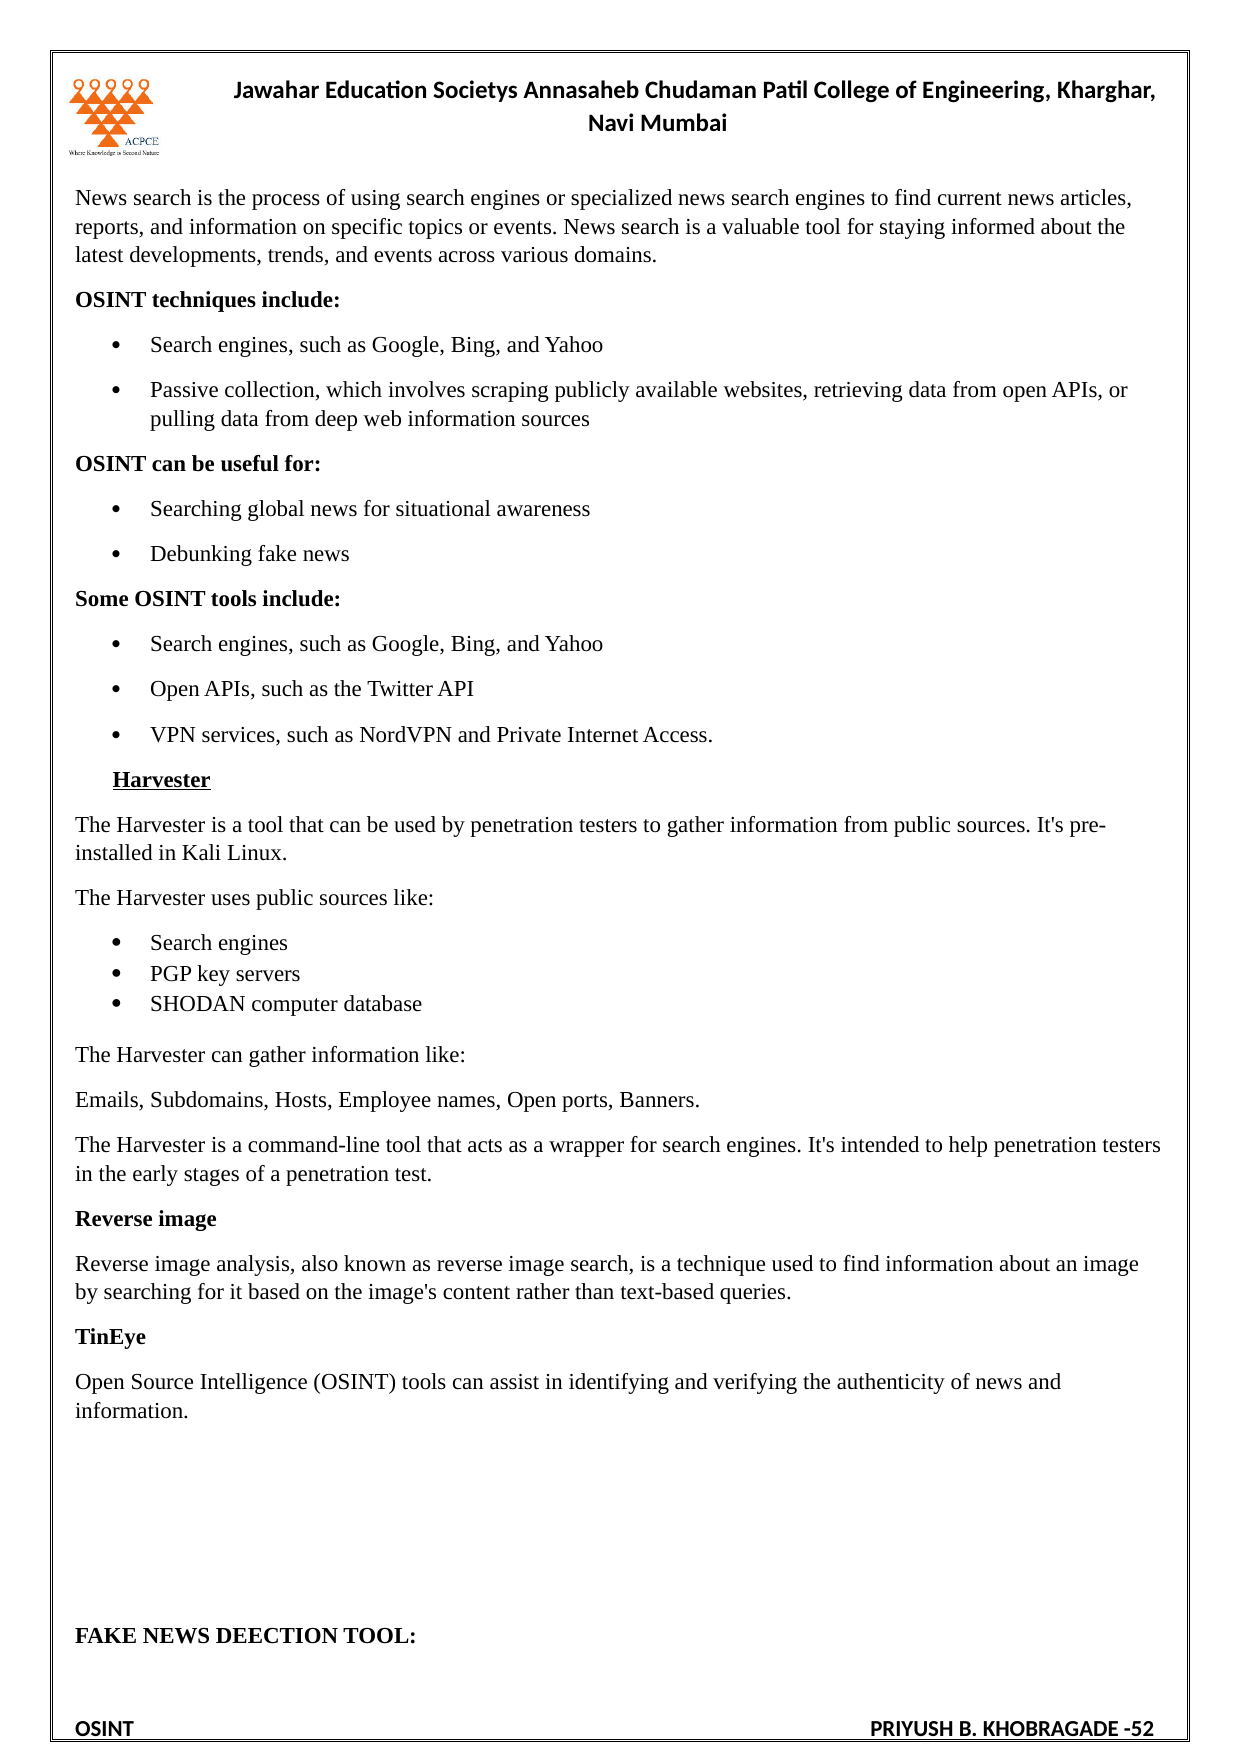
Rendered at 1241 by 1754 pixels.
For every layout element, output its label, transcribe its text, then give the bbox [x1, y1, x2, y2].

text The Harvester is a command-line tool that acts as a wrapper for search engines. It's intended to help penetration testers in the early stages of a penetration test. [75, 1131, 1165, 1186]
text News search is the process of using search engines or specialized news search engines to find current news articles, reports, and information on specific topics or events. News search is a valuable tool for staying informed about the latest developments, trends, and events across various domains. [75, 184, 1165, 267]
text Open Source Intelligence (OSINT) tools can assist in identifying and verifying the authenticity of news and information. [75, 1368, 1165, 1423]
list Search engines, such as Google, Bing, and Yahoo [112, 630, 1165, 657]
text The Harvester can gather information like: [75, 1041, 1165, 1067]
text Harvester [112, 766, 1165, 792]
picture [53, 61, 176, 174]
list Open APIs, such as the Twitter API [112, 676, 1165, 702]
text Reverse image analysis, also known as reverse image search, is a technique used to find information about an image by searching for it based on the image's content rather than text-based queries. [75, 1250, 1165, 1304]
text Emails, Subdomains, Hosts, Employee names, Open ports, Banners. [75, 1086, 1165, 1112]
list Debunking fake news [112, 540, 1165, 567]
text TinEye [75, 1323, 1165, 1350]
list VPN services, such as NordVPN and Private Internet Access. [112, 721, 1165, 747]
list Search engines, such as Google, Bing, and Yahoo [112, 331, 1165, 358]
text OSINT techniques include: [75, 286, 1165, 313]
text OSINT can be useful for: [75, 450, 1165, 476]
text The Harvester is a tool that can be used by penetration testers to gather information from public sources. It's pre-installed in Kali Linux. [75, 811, 1165, 866]
text FAKE NEWS DEECTION TOOL: [75, 1622, 1165, 1649]
text Some OSINT tools include: [75, 585, 1165, 612]
list Passive collection, which involves scraping publicly available websites, retrieving data from open APIs, or pulling data from deep web information sources [112, 376, 1165, 431]
list Search engines [112, 929, 1165, 956]
list Searching global news for situational awareness [112, 495, 1165, 521]
list SHODAN computer database [112, 990, 1165, 1016]
list PGP key servers [112, 960, 1165, 986]
text Reverse image [75, 1205, 1165, 1231]
text The Harvester uses public sources like: [75, 884, 1165, 911]
